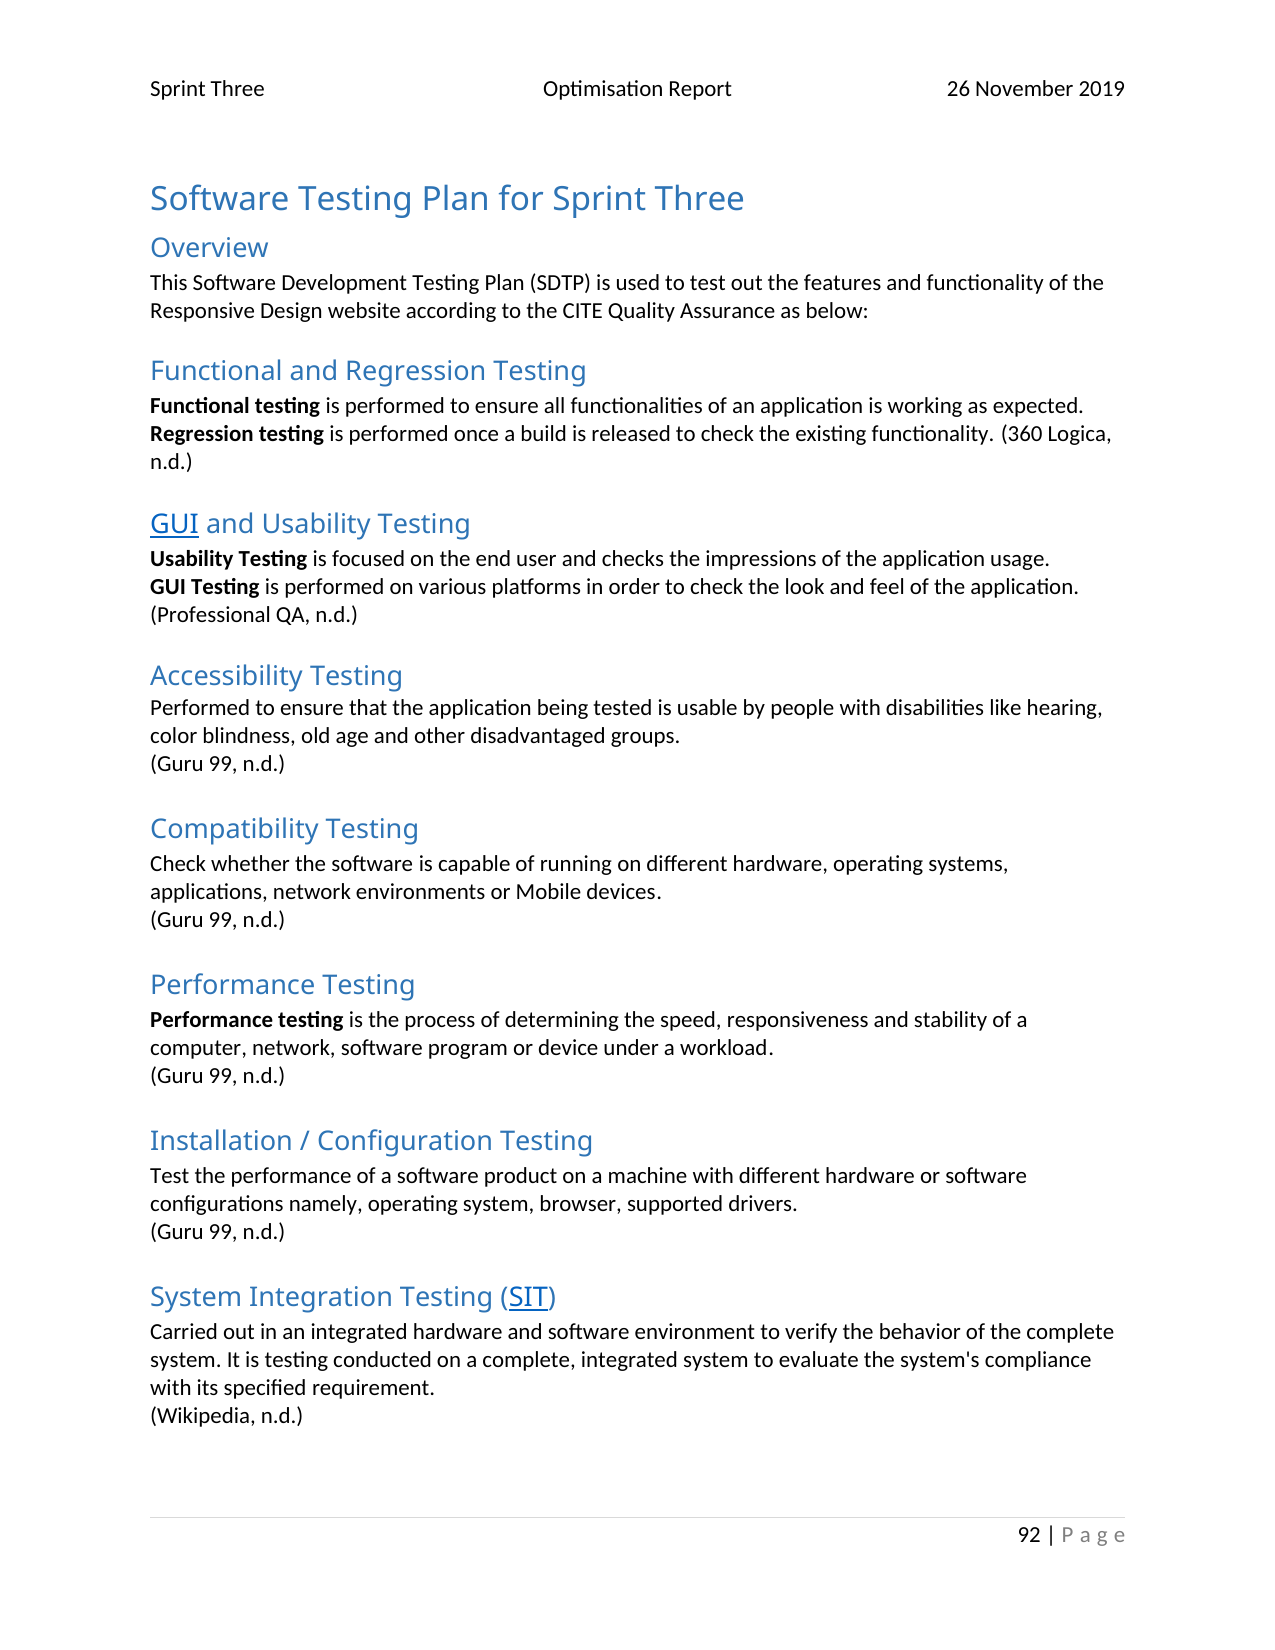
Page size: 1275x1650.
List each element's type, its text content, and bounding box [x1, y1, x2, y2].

text Accessibility Testing [150, 656, 1125, 693]
subtitle Compatibility Testing [150, 809, 1125, 846]
subtitle Overview [150, 228, 1125, 265]
text This Software Development Testing Plan (SDTP) is used to test out the features and functionality of the Responsive Design website according to the CITE Quality Assurance as below: [150, 268, 1125, 324]
subtitle System Integration Testing (SIT) [150, 1278, 1125, 1314]
subtitle Installation / Configuration Testing [150, 1122, 1125, 1158]
text Performance testing is the process of determining the speed, responsiveness and stability of a computer, network, software program or device under a workload. [150, 1005, 1125, 1061]
text Functional testing is performed to ensure all functionalities of an application is working as expected. [150, 391, 1125, 419]
text Regression testing is performed once a build is released to check the existing functionality. [150, 419, 1125, 475]
text GUI Testing is performed on various platforms in order to check the look and feel of the application. [150, 572, 1125, 600]
text Check whether the software is capable of running on different hardware, operating systems, applications, network environments or Mobile devices. [150, 849, 1125, 905]
subtitle GUI and Usability Testing [150, 504, 1125, 541]
text Test the performance of a software product on a machine with different hardware or software configurations namely, operating system, browser, supported drivers. [150, 1161, 1125, 1217]
subtitle Performance Testing [150, 966, 1125, 1002]
text Performed to ensure that the application being tested is usable by people with disabilities like hearing, color blindness, old age and other disadvantaged groups. [150, 693, 1125, 749]
subtitle Functional and Regression Testing [150, 351, 1125, 388]
text Carried out in an integrated hardware and software environment to verify the behavior of the complete system. It is testing conducted on a complete, integrated system to evaluate the system's compliance with its specified requirement. [150, 1317, 1125, 1402]
text Usability Testing is focused on the end user and checks the impressions of the application usage. [150, 544, 1125, 572]
subtitle Software Testing Plan for Sprint Three [150, 175, 1125, 220]
